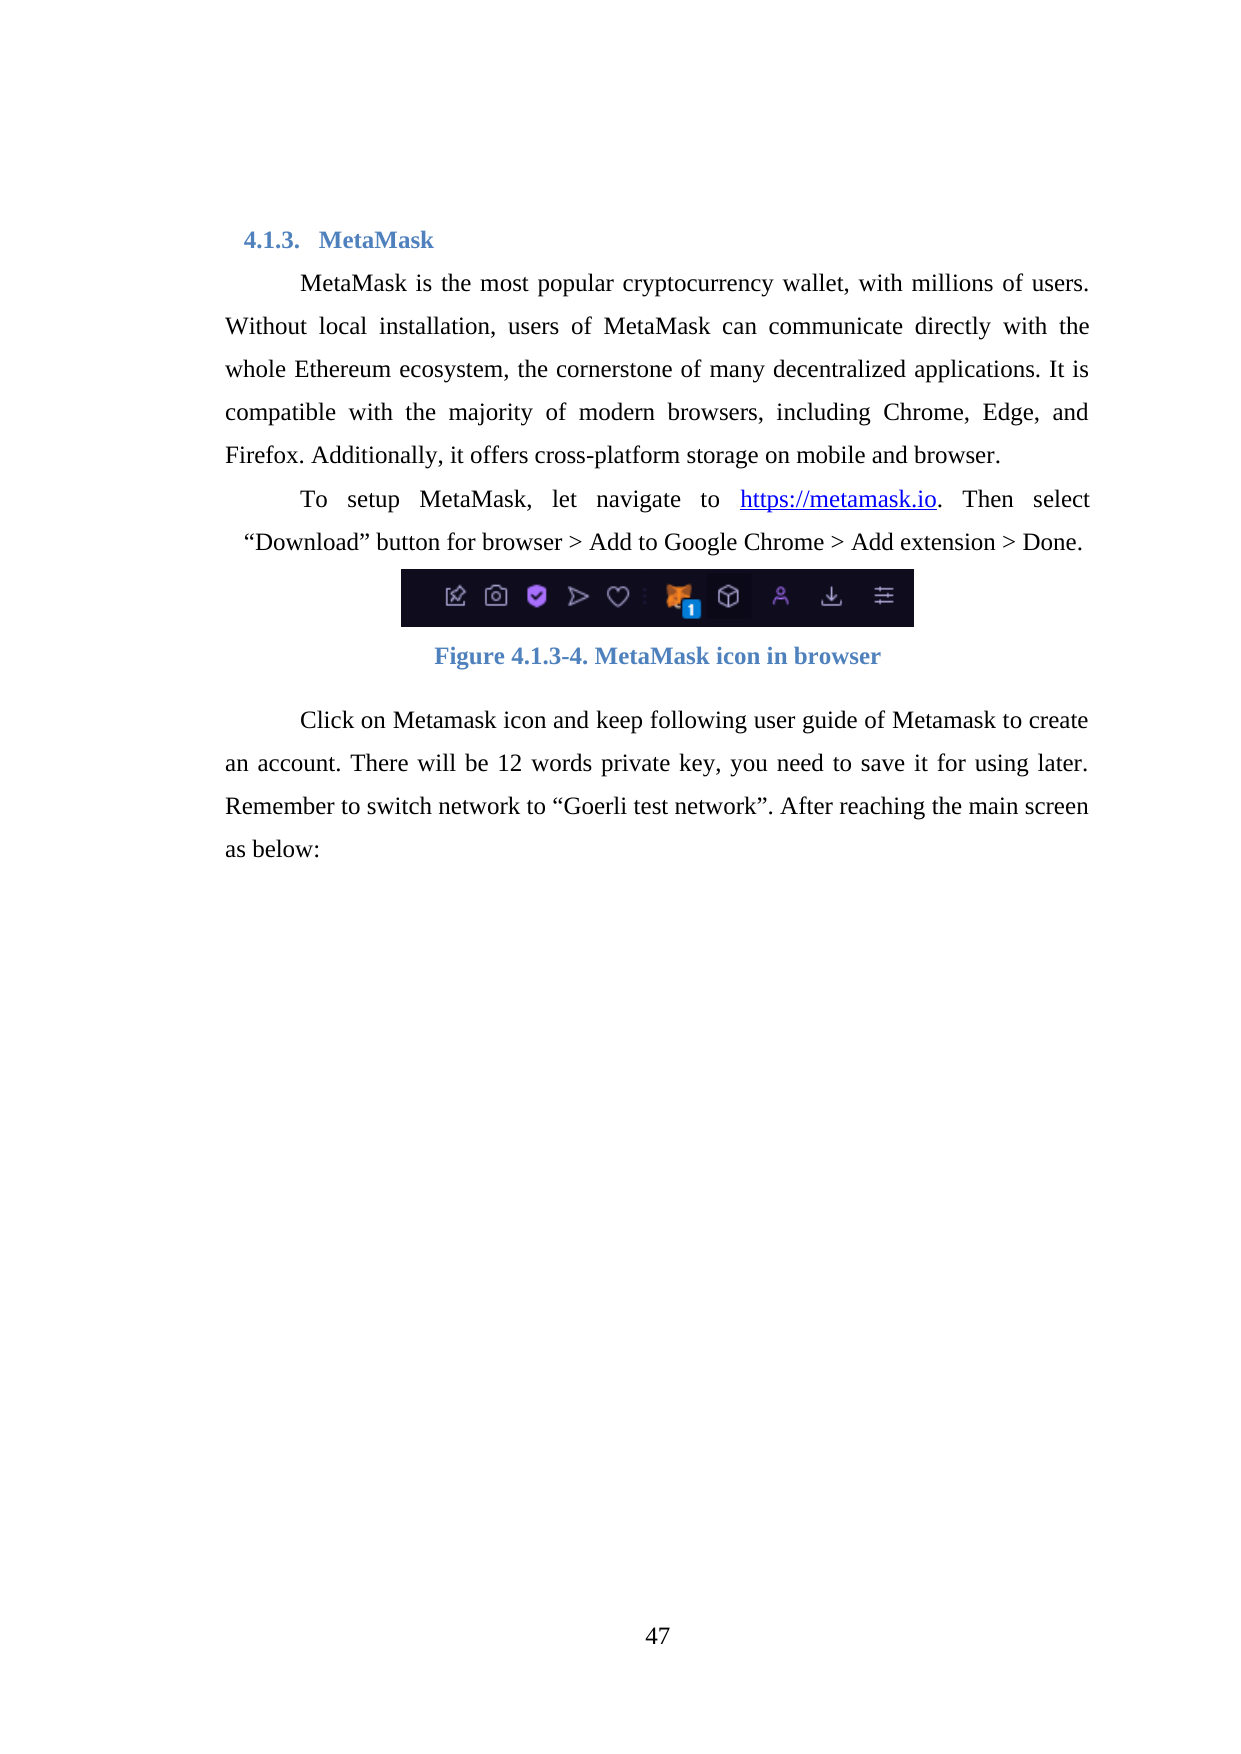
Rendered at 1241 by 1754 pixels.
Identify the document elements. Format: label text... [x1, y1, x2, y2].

subtitle MetaMask [244, 225, 1090, 254]
text MetaMask is the most popular cryptocurrency wallet, with millions of users. Without local installation, users of MetaMask can communicate directly with the whole Ethereum ecosystem, the cornerstone of many decentralized applications. It is compatible with the majority of modern browsers, including Chrome, Edge, and Firefox. Additionally, it offers cross-platform storage on mobile and browser. [225, 268, 1090, 469]
picture [401, 569, 914, 627]
text To setup MetaMask, let navigate to https://metamask.io. Then select “Download” button for browser > Add to Google Chrome > Add extension > Done. [244, 484, 1090, 556]
text Click on Metamask icon and keep following user guide of Metamask to create an account. There will be 12 words private key, you need to save it for using later. Remember to switch network to “Goerli test network”. After reaching the main screen as below: [225, 705, 1090, 863]
text Figure 4.1.3-4. MetaMask icon in browser [225, 641, 1090, 669]
